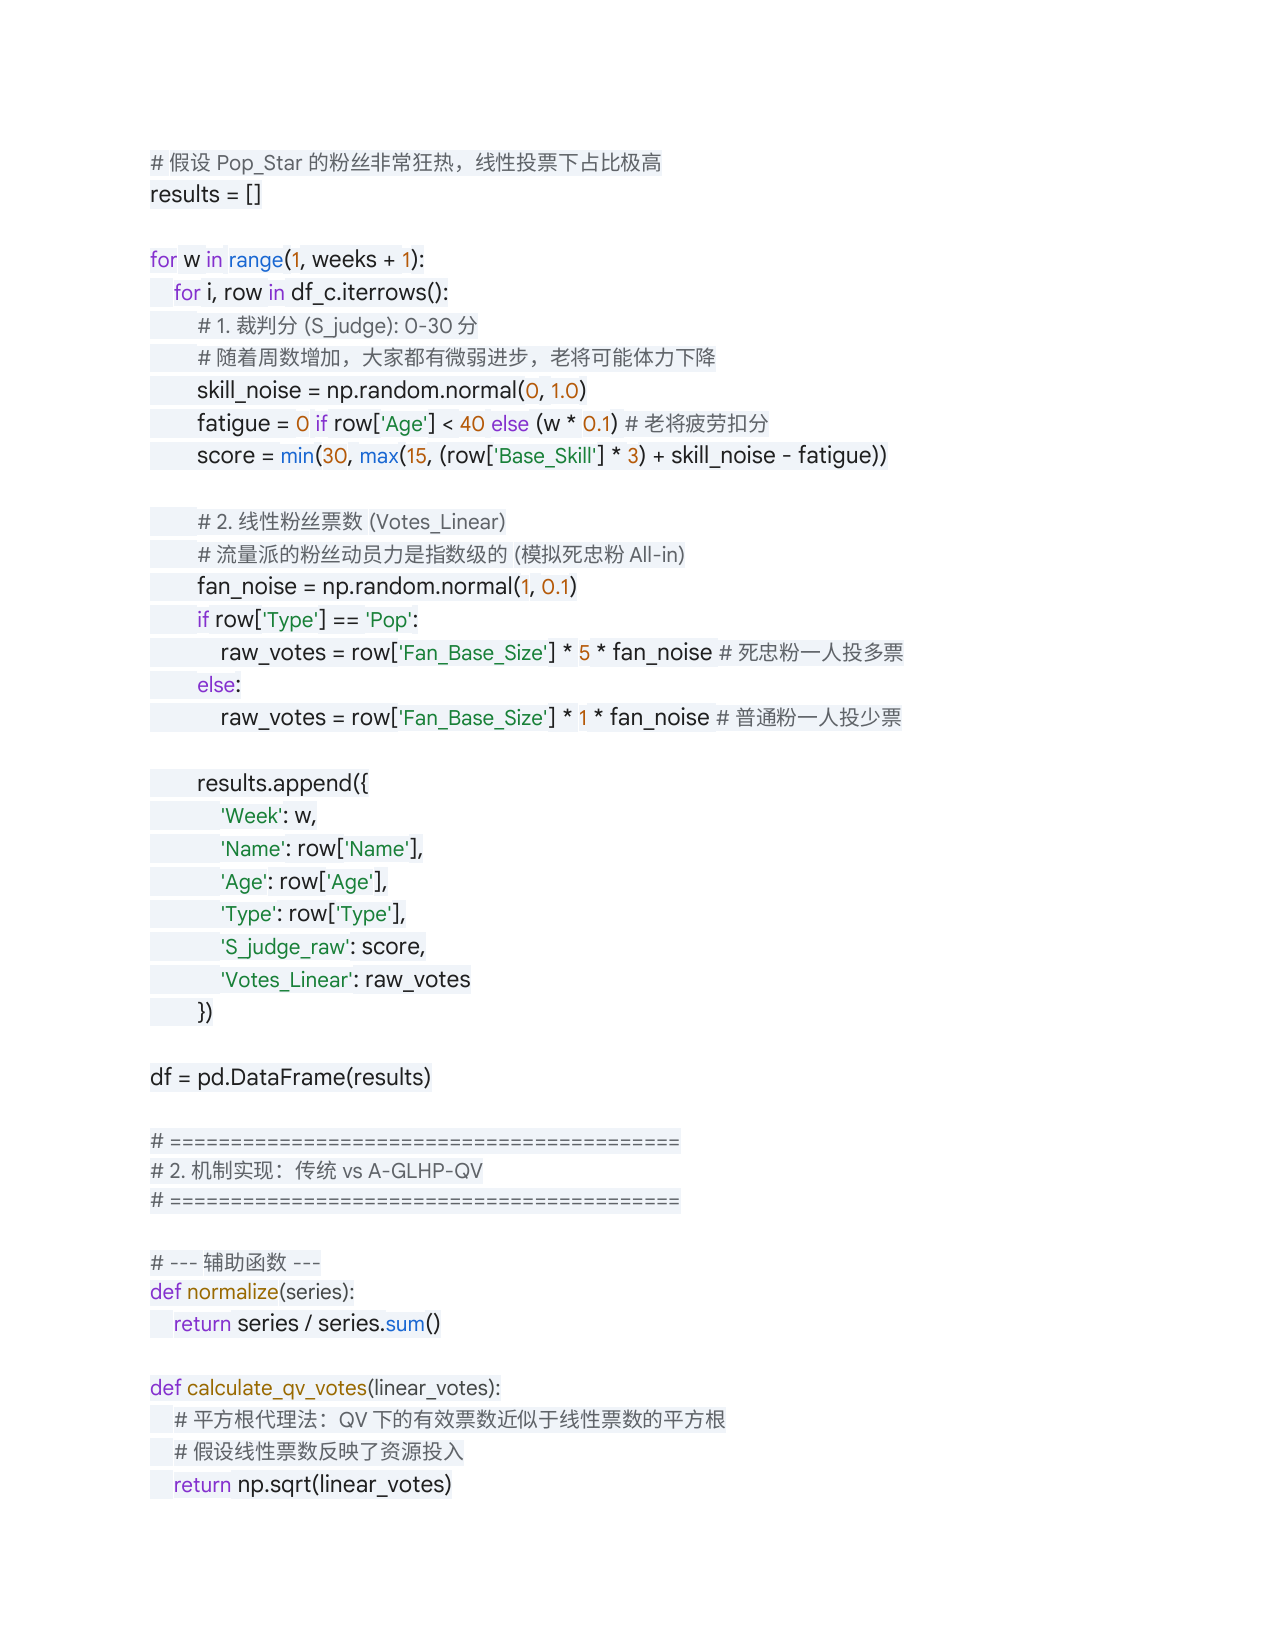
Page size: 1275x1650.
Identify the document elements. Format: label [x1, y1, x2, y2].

text [150, 150, 1125, 1499]
